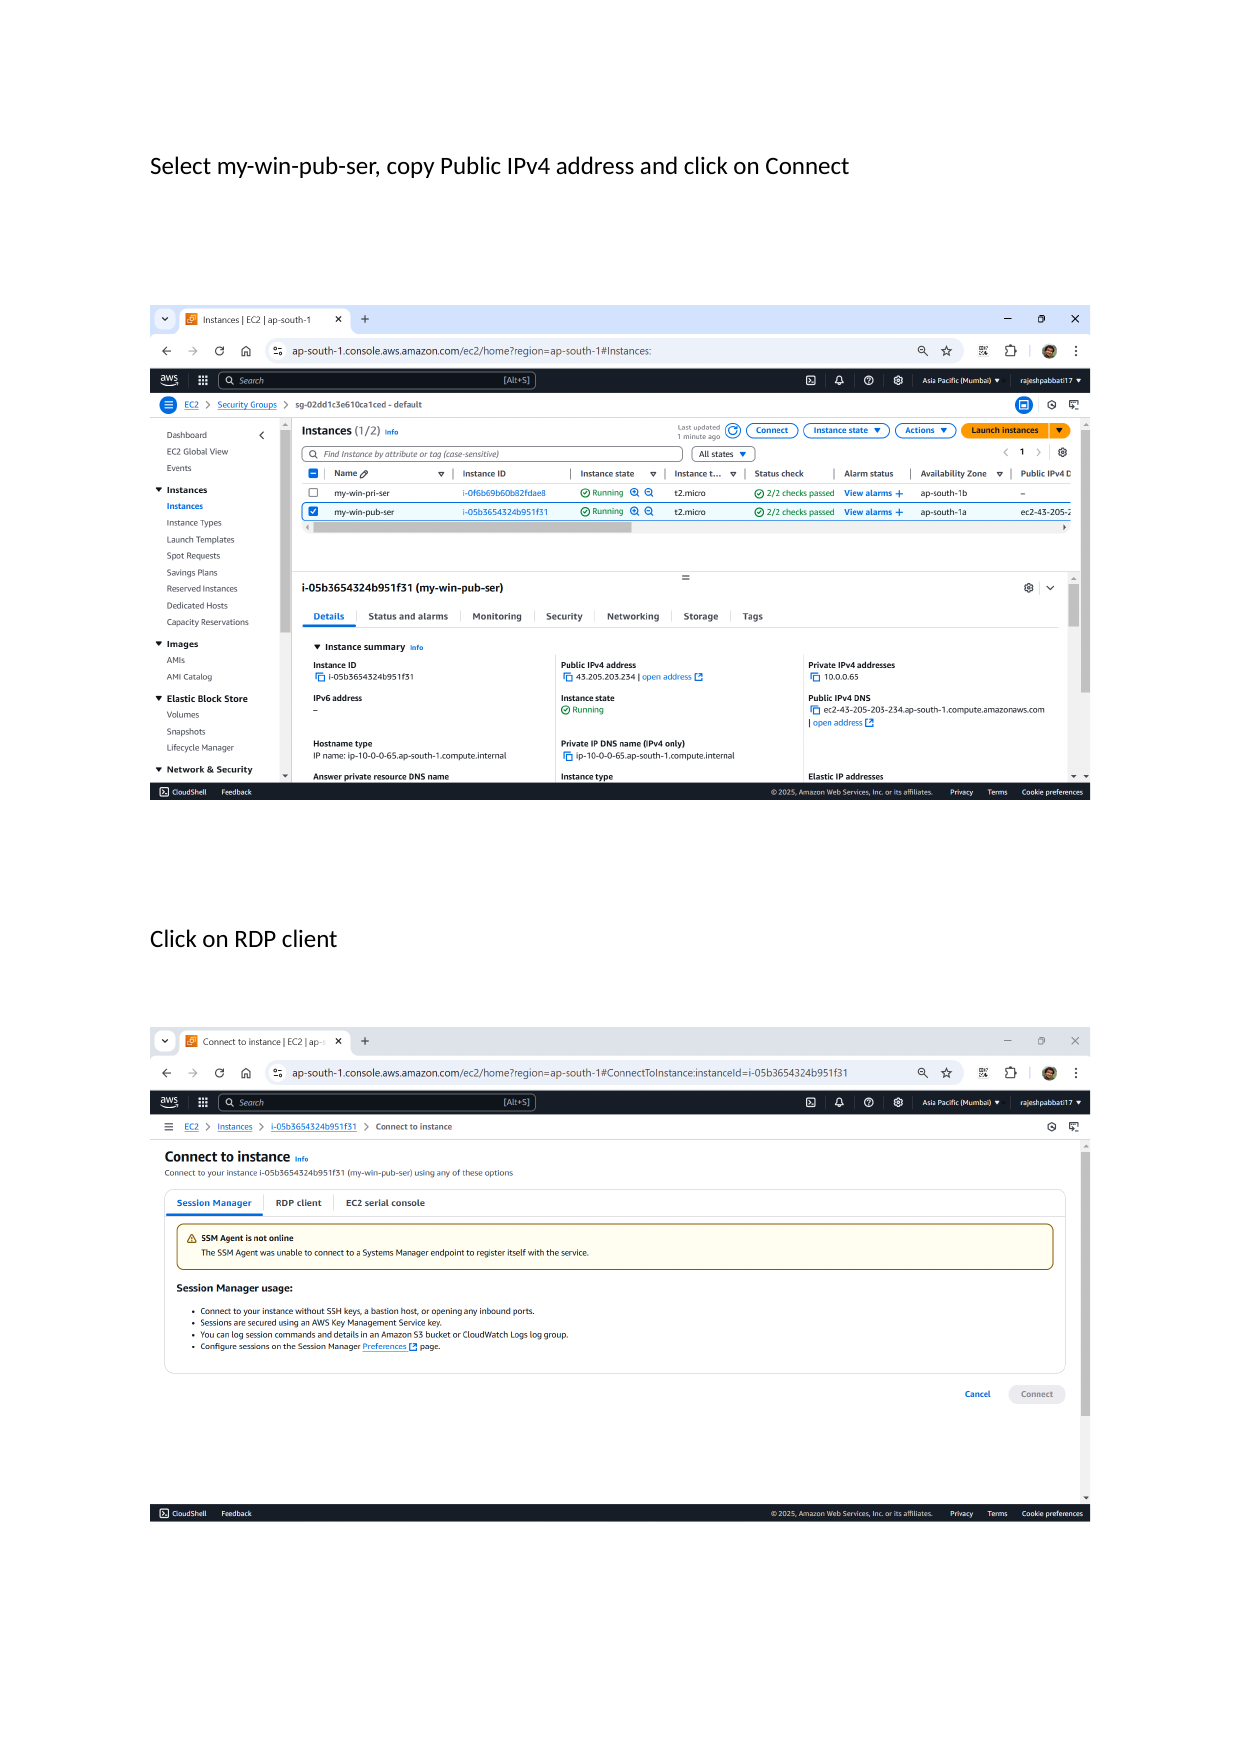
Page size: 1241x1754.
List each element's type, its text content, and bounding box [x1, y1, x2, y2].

text Select my-win-pub-ser, copy Public IPv4 address and click on Connect [150, 150, 1090, 181]
picture [150, 1027, 1091, 1522]
text Click on RDP client [150, 924, 1090, 954]
picture [150, 305, 1091, 800]
